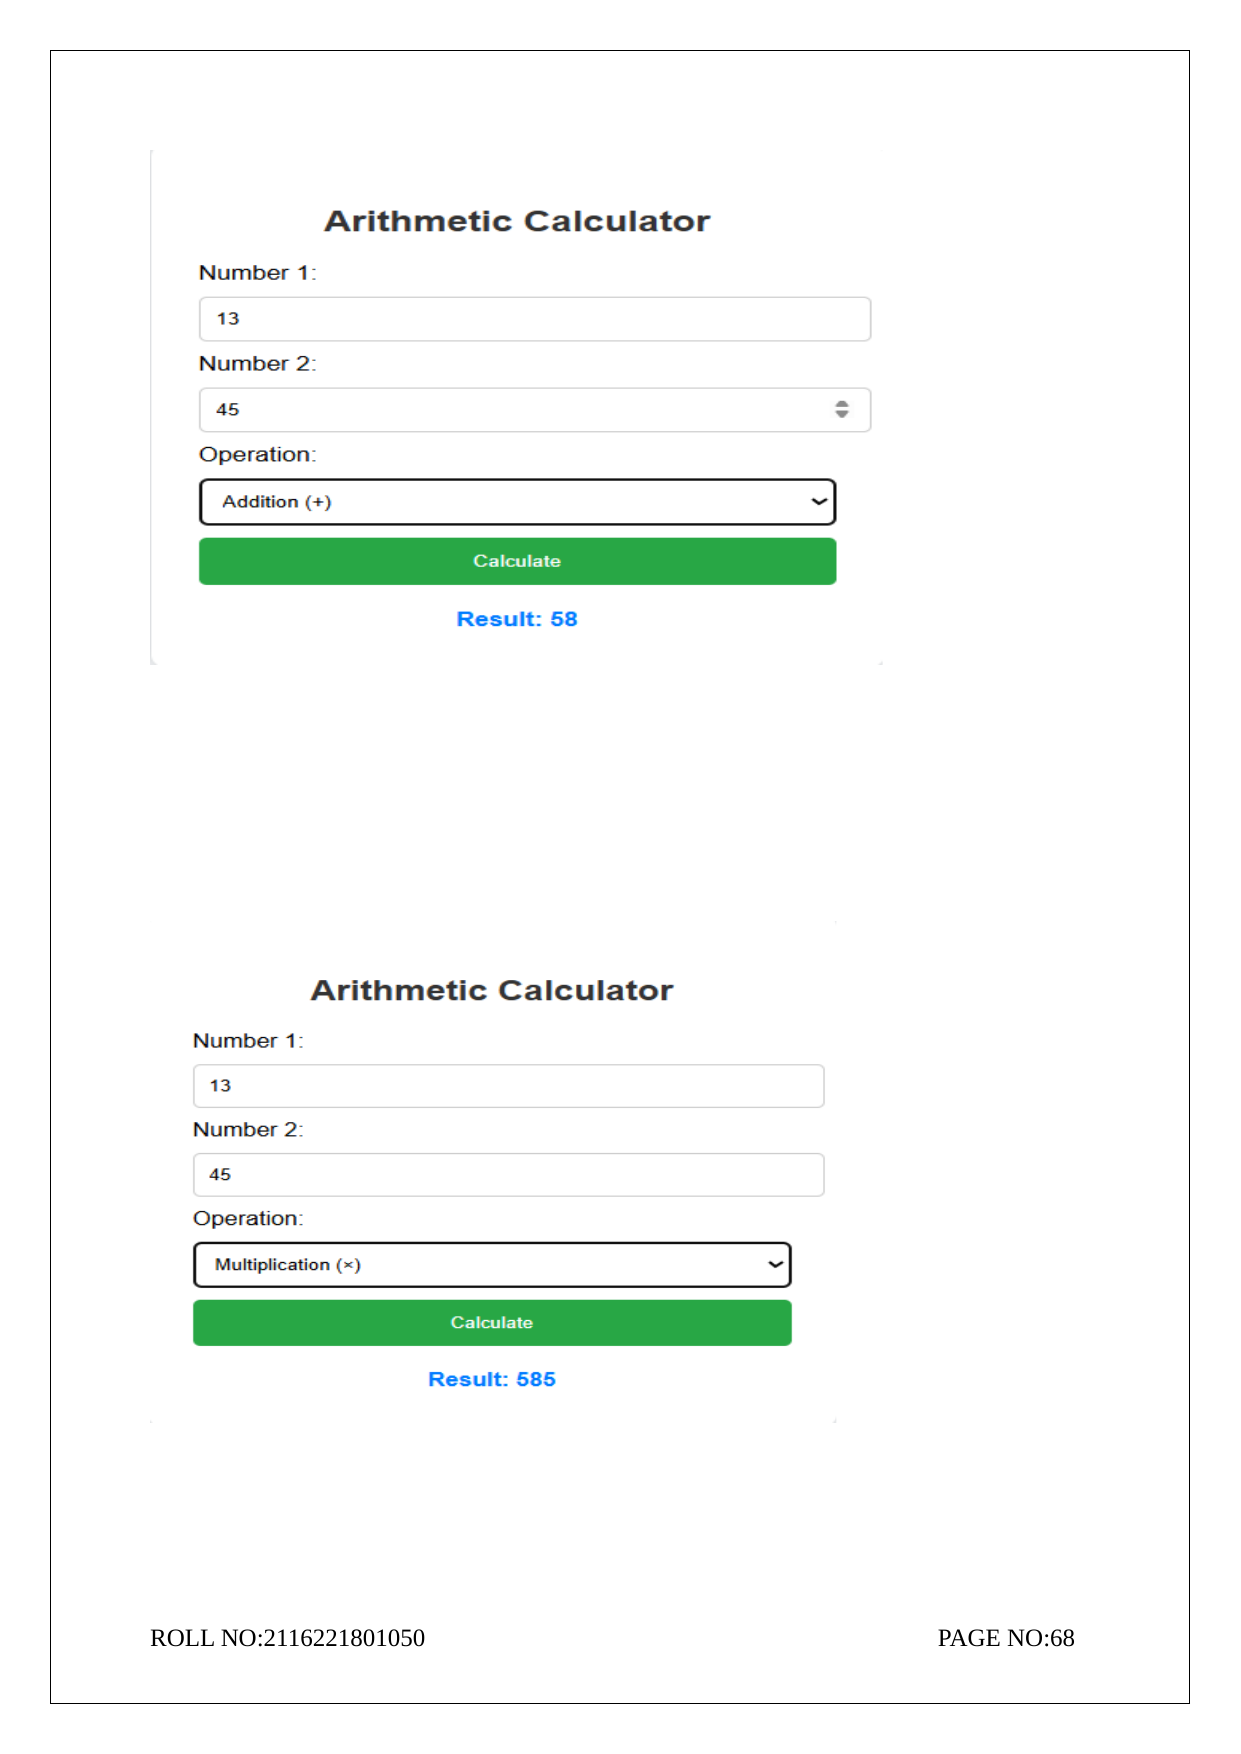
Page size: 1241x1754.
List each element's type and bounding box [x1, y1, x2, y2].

picture [150, 921, 837, 1423]
picture [150, 150, 883, 665]
